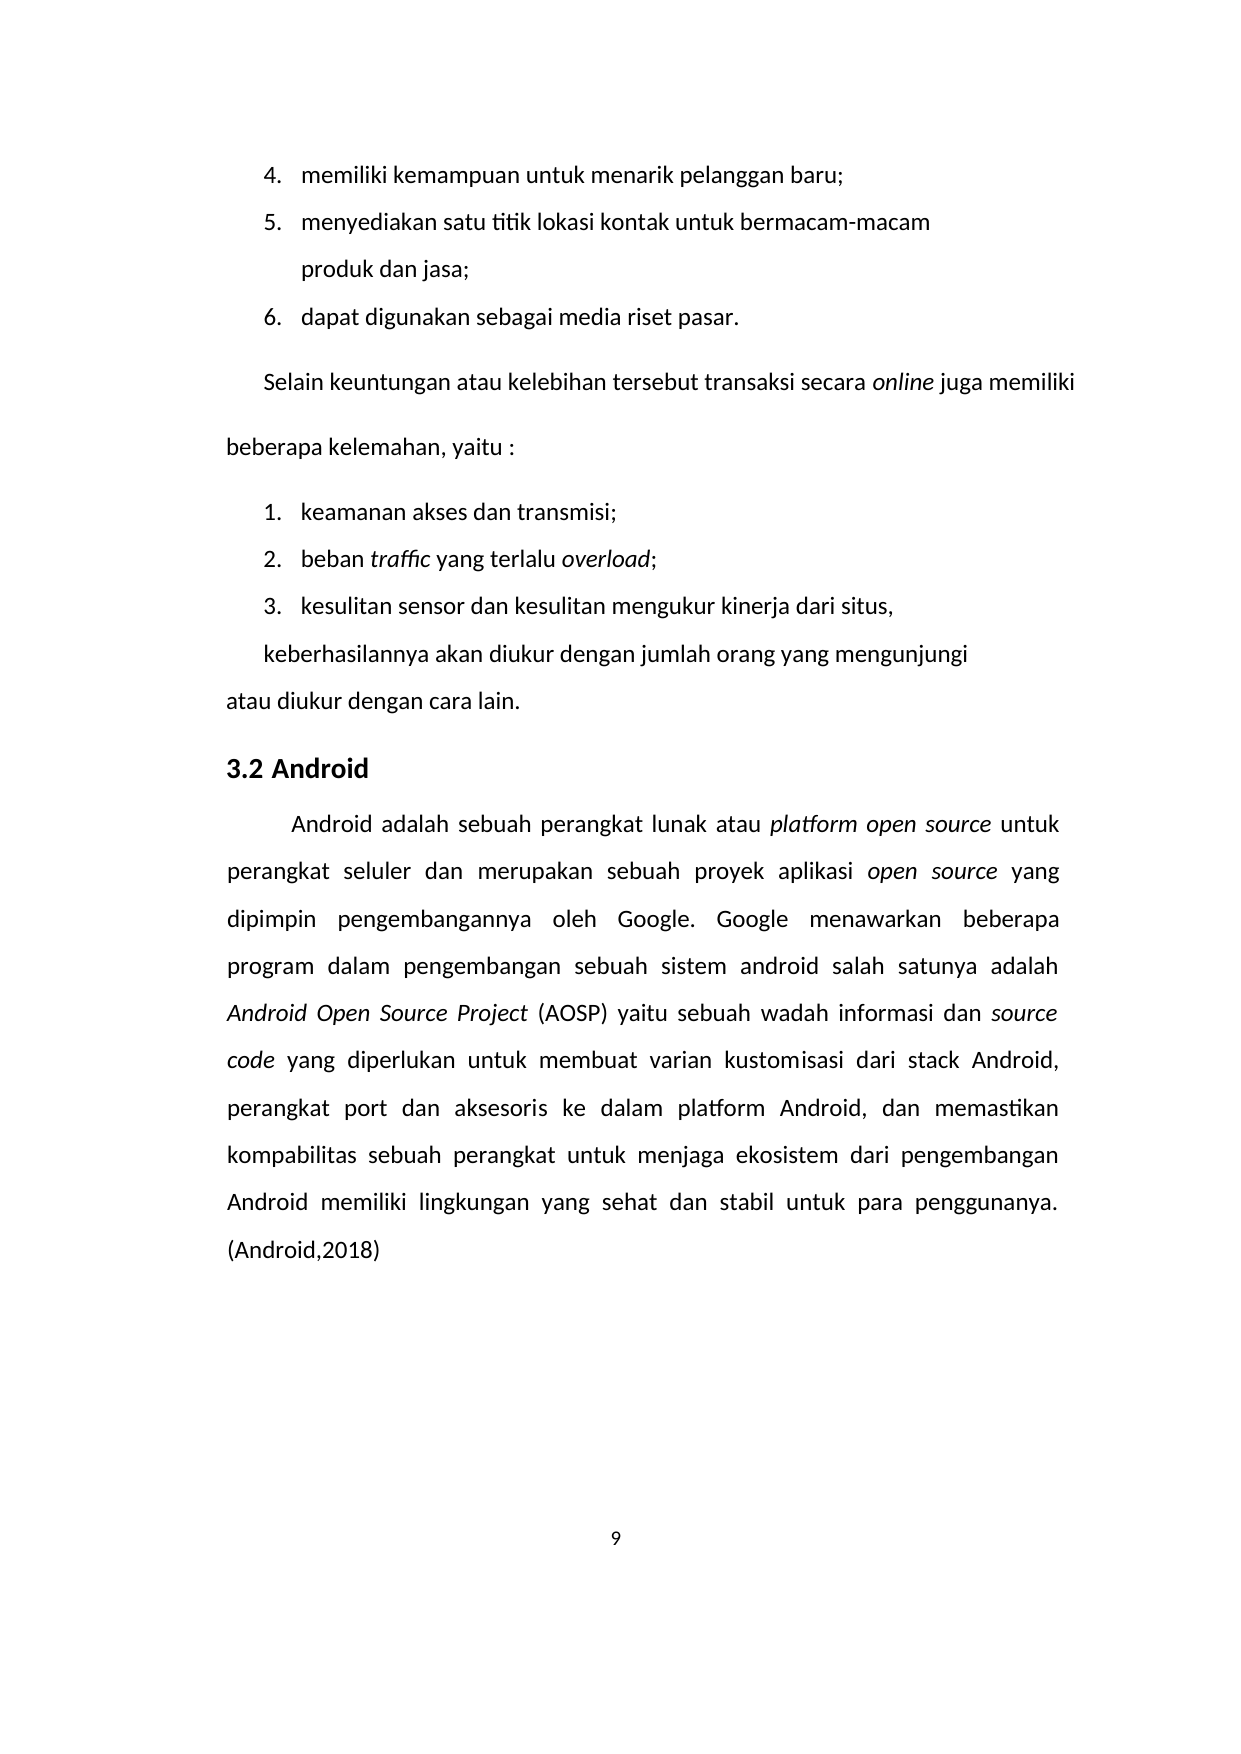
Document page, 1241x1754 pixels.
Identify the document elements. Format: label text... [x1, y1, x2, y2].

list menyediakan satu titik lokasi kontak untuk bermacam-macam [263, 206, 1090, 237]
list memiliki kemampuan untuk menarik pelanggan baru; [263, 159, 1090, 189]
list dapat digunakan sebagai media riset pasar. [263, 301, 1090, 331]
list keberhasilannya akan diukur dengan jumlah orang yang mengunjungi [263, 638, 1090, 668]
list keamanan akses dan transmisi; [263, 496, 1090, 526]
text Selain keuntungan atau kelebihan tersebut transaksi secara online juga memiliki [227, 366, 1090, 396]
subtitle 3.2 Android [226, 750, 1092, 786]
list kesulitan sensor dan kesulitan mengukur kinerja dari situs, [263, 591, 1090, 621]
text Android adalah sebuah perangkat lunak atau platform open source untuk perangkat seluler dan merupakan sebuah proyek aplikasi open source yang dipimpin pengembangannya oleh Google. Google menawarkan beberapa program dalam pengembangan sebuah sistem android salah satunya adalah Android Open Source Project (AOSP) yaitu sebuah wadah informasi dan source code yang diperlukan untuk membuat varian kustomisasi dari stack Android, perangkat port dan aksesoris ke dalam platform Android, dan memastikan kompabilitas sebuah perangkat untuk menjaga ekosistem dari pengembangan Android memiliki lingkungan yang sehat dan stabil untuk para penggunanya. (Android,2018) [227, 808, 1060, 1264]
list produk dan jasa; [301, 254, 1090, 284]
text atau diukur dengan cara lain. [226, 685, 1090, 716]
list beban traffic yang terlalu overload; [263, 543, 1090, 574]
text beberapa kelemahan, yaitu : [226, 431, 1090, 461]
